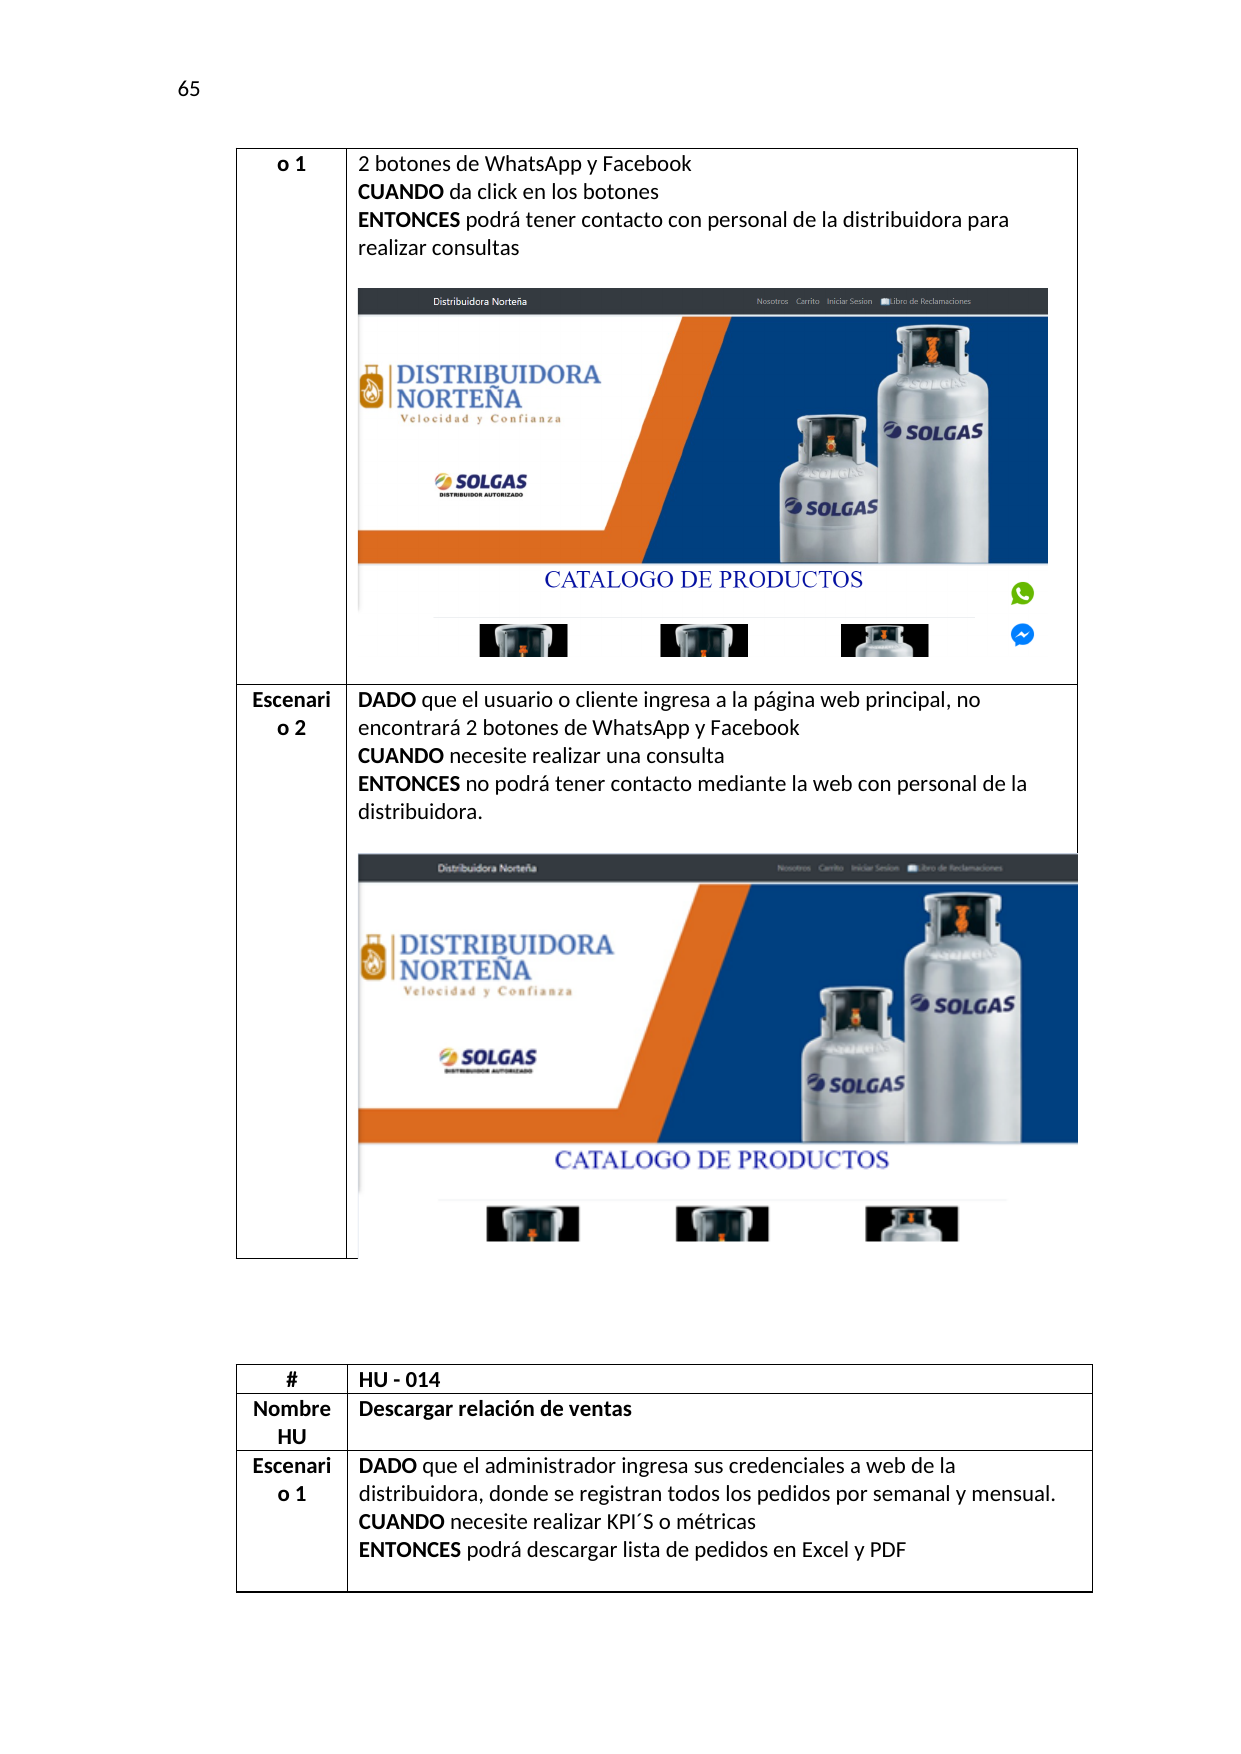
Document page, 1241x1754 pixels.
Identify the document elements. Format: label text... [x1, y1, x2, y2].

picture [357, 288, 1048, 657]
table_cell Nombre HU [237, 1394, 347, 1450]
table_cell DADO que el usuario o cliente ingresa a la página web principal, no encontrará 2 botones de WhatsApp y Facebook CUANDO necesite realizar una consulta ENTONCES no podrá tener contacto mediante la web con personal de la distribuidora. [347, 685, 1077, 1258]
table_header # [237, 1365, 347, 1393]
table_header HU - 014 [348, 1365, 1092, 1393]
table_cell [347, 149, 1077, 684]
table_cell Escenario 1 [237, 149, 346, 684]
picture [357, 853, 1078, 1259]
table_cell Escenario 2 [237, 685, 346, 1258]
table_cell Descargar relación de ventas [348, 1394, 1092, 1450]
table_cell Escenario 1 [237, 1451, 347, 1591]
